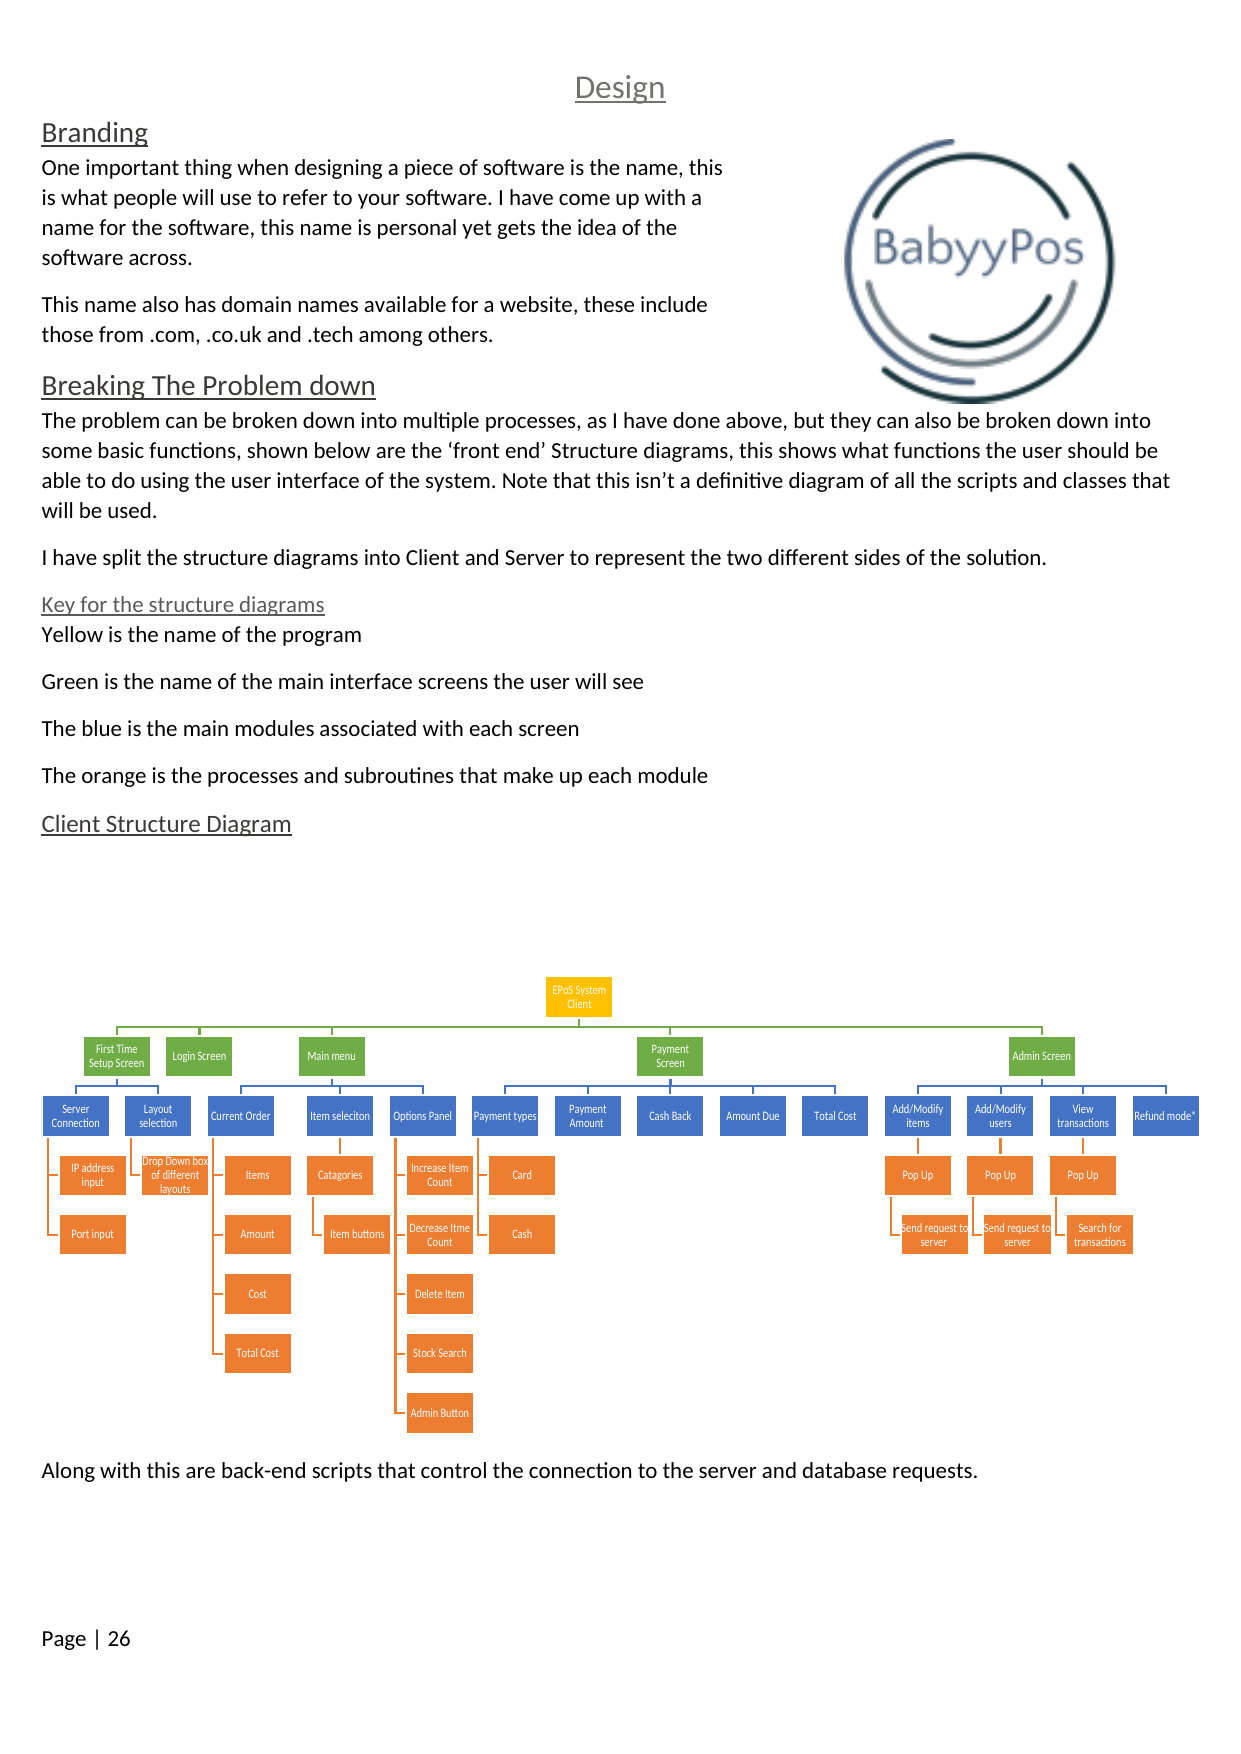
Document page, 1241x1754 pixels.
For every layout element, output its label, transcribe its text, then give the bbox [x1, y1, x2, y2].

text One important thing when designing a piece of software is the name, this is what people will use to refer to your software. I have come up with a name for the software, this name is personal yet gets the idea of the software across. [41, 153, 759, 272]
text The orange is the processes and subroutines that make up each module [41, 761, 1199, 789]
text The blue is the main modules associated with each screen [41, 714, 1199, 742]
text Yellow is the name of the program [41, 621, 1199, 648]
text Along with this are back-end scripts that control the connection to the server and database requests. [41, 1456, 1199, 1484]
text I have split the structure diagrams into Client and Server to represent the two different sides of the solution. [41, 543, 1199, 571]
text The problem can be broken down into multiple processes, as I have done above, but they can also be broken down into some basic functions, shown below are the ‘front end’ Structure diagrams, this shows what functions the user should be able to do using the user interface of the system. Note that this isn’t a definitive diagram of all the scripts and classes that will be used. [41, 406, 1199, 524]
text Green is the name of the main interface screens the user will see [41, 667, 1199, 695]
text This name also has domain names available for a website, these include those from .com, .co.uk and .tech among others. [41, 290, 759, 349]
subtitle Key for the structure diagrams [41, 590, 1199, 618]
subtitle Client Structure Diagram [41, 808, 1199, 838]
picture [759, 139, 1202, 404]
subtitle Breaking The Problem down [41, 367, 759, 403]
subtitle Branding [41, 114, 1199, 150]
subtitle Design [41, 66, 1199, 107]
